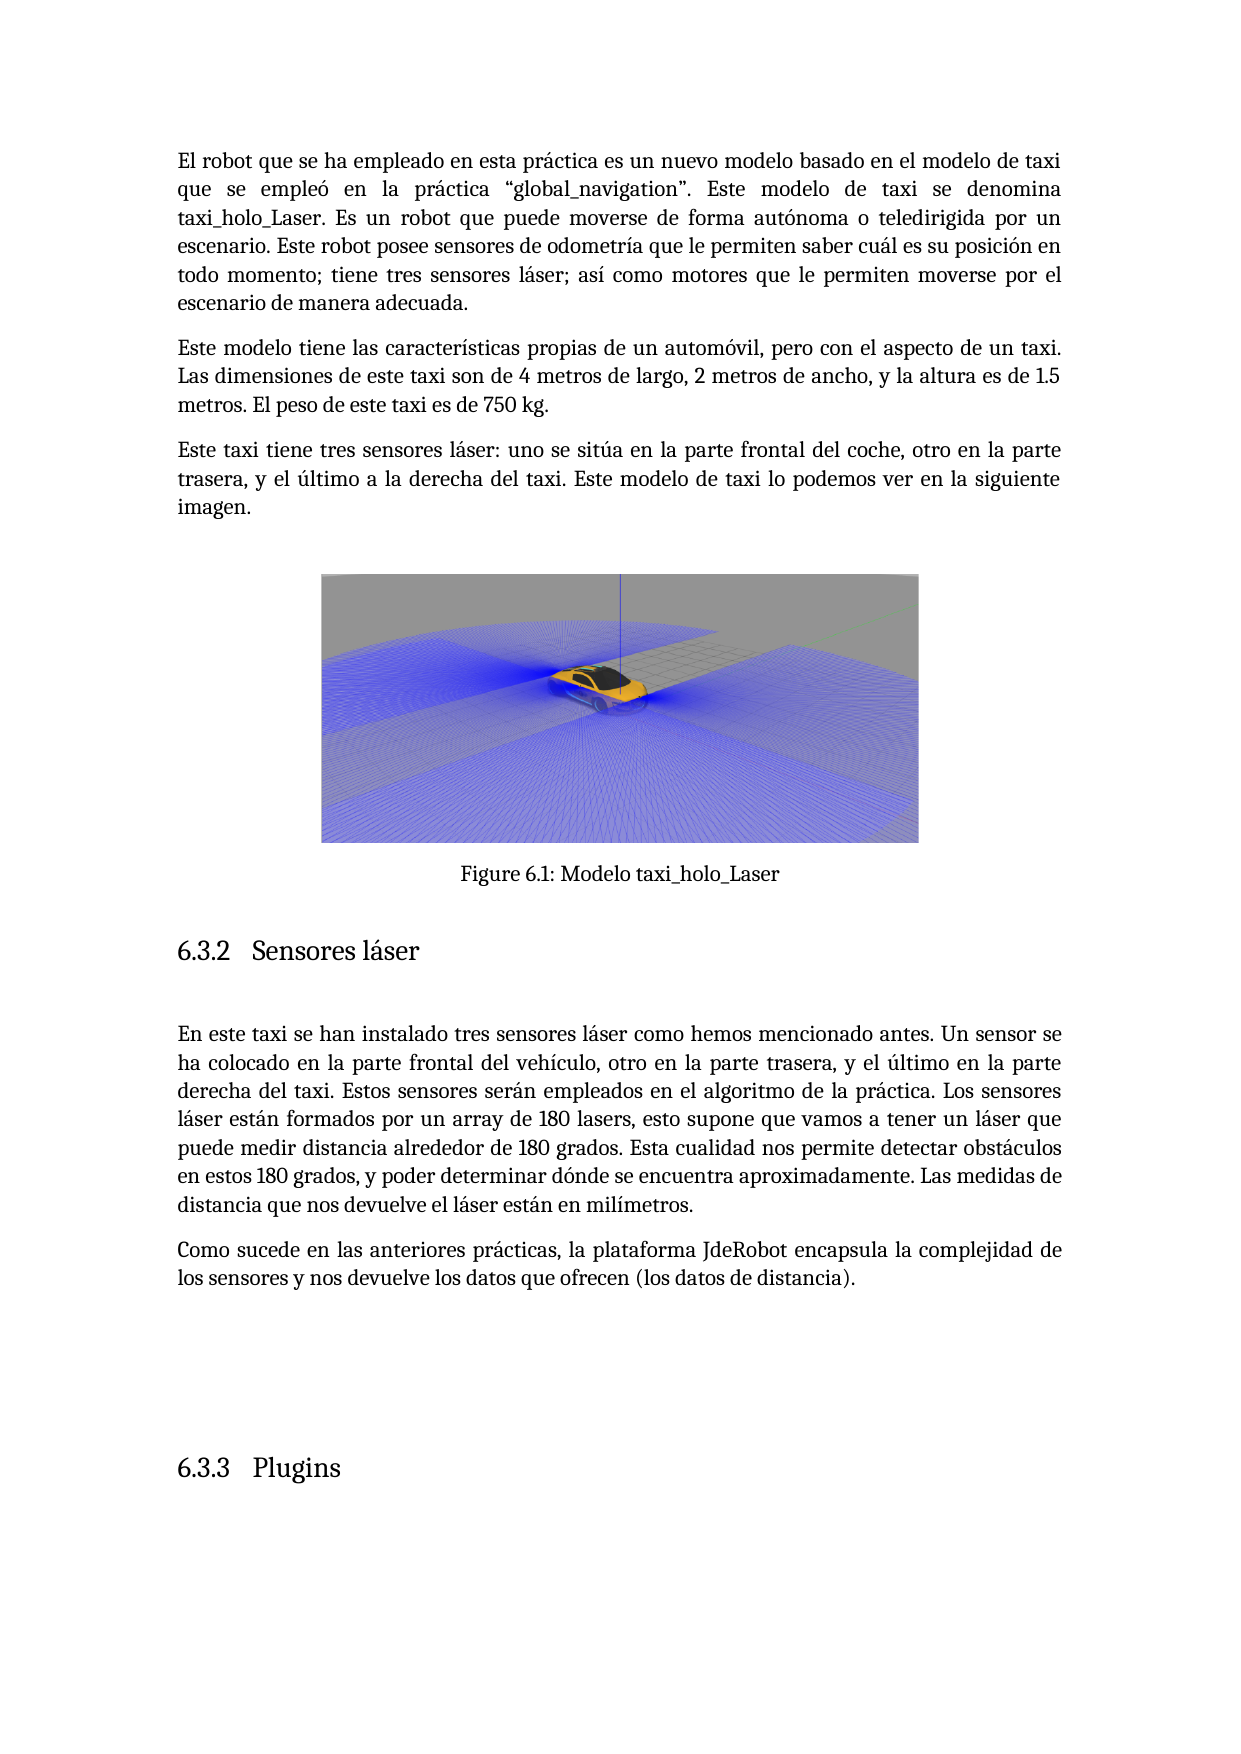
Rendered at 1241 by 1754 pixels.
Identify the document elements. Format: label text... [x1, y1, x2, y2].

text Este modelo tiene las características propias de un automóvil, pero con el aspecto de un taxi. Las dimensiones de este taxi son de 4 metros de largo, 2 metros de ancho, y la altura es de 1.5 metros. El peso de este taxi es de 750 kg. [177, 335, 1063, 418]
text En este taxi se han instalado tres sensores láser como hemos mencionado antes. Un sensor se ha colocado en la parte frontal del vehículo, otro en la parte trasera, y el último en la parte derecha del taxi. Estos sensores serán empleados en el algoritmo de la práctica. Los sensores láser están formados por un array de 180 lasers, esto supone que vamos a tener un láser que puede medir distancia alrededor de 180 grados. Esta cualidad nos permite detectar obstáculos en estos 180 grados, y poder determinar dónde se encuentra aproximadamente. Las medidas de distancia que nos devuelve el láser están en milímetros. [177, 1021, 1063, 1218]
picture [321, 574, 919, 843]
text Como sucede en las anteriores prácticas, la plataforma JdeRobot encapsula la complejidad de los sensores y nos devuelve los datos que ofrecen (los datos de distancia). [177, 1237, 1063, 1291]
text El robot que se ha empleado en esta práctica es un nuevo modelo basado en el modelo de taxi que se empleó en la práctica “global_navigation”. Este modelo de taxi se denomina taxi_holo_Laser. Es un robot que puede moverse de forma autónoma o teledirigida por un escenario. Este robot posee sensores de odometría que le permiten saber cuál es su posición en todo momento; tiene tres sensores láser; así como motores que le permiten moverse por el escenario de manera adecuada. [177, 148, 1063, 316]
text Este taxi tiene tres sensores láser: uno se sitúa en la parte frontal del coche, otro en la parte trasera, y el último a la derecha del taxi. Este modelo de taxi lo podemos ver en la siguiente imagen. [177, 437, 1063, 520]
list Sensores láser [177, 934, 1063, 967]
list Plugins [177, 1451, 1063, 1484]
text Figure 6.1: Modelo taxi_holo_Laser [177, 861, 1063, 887]
